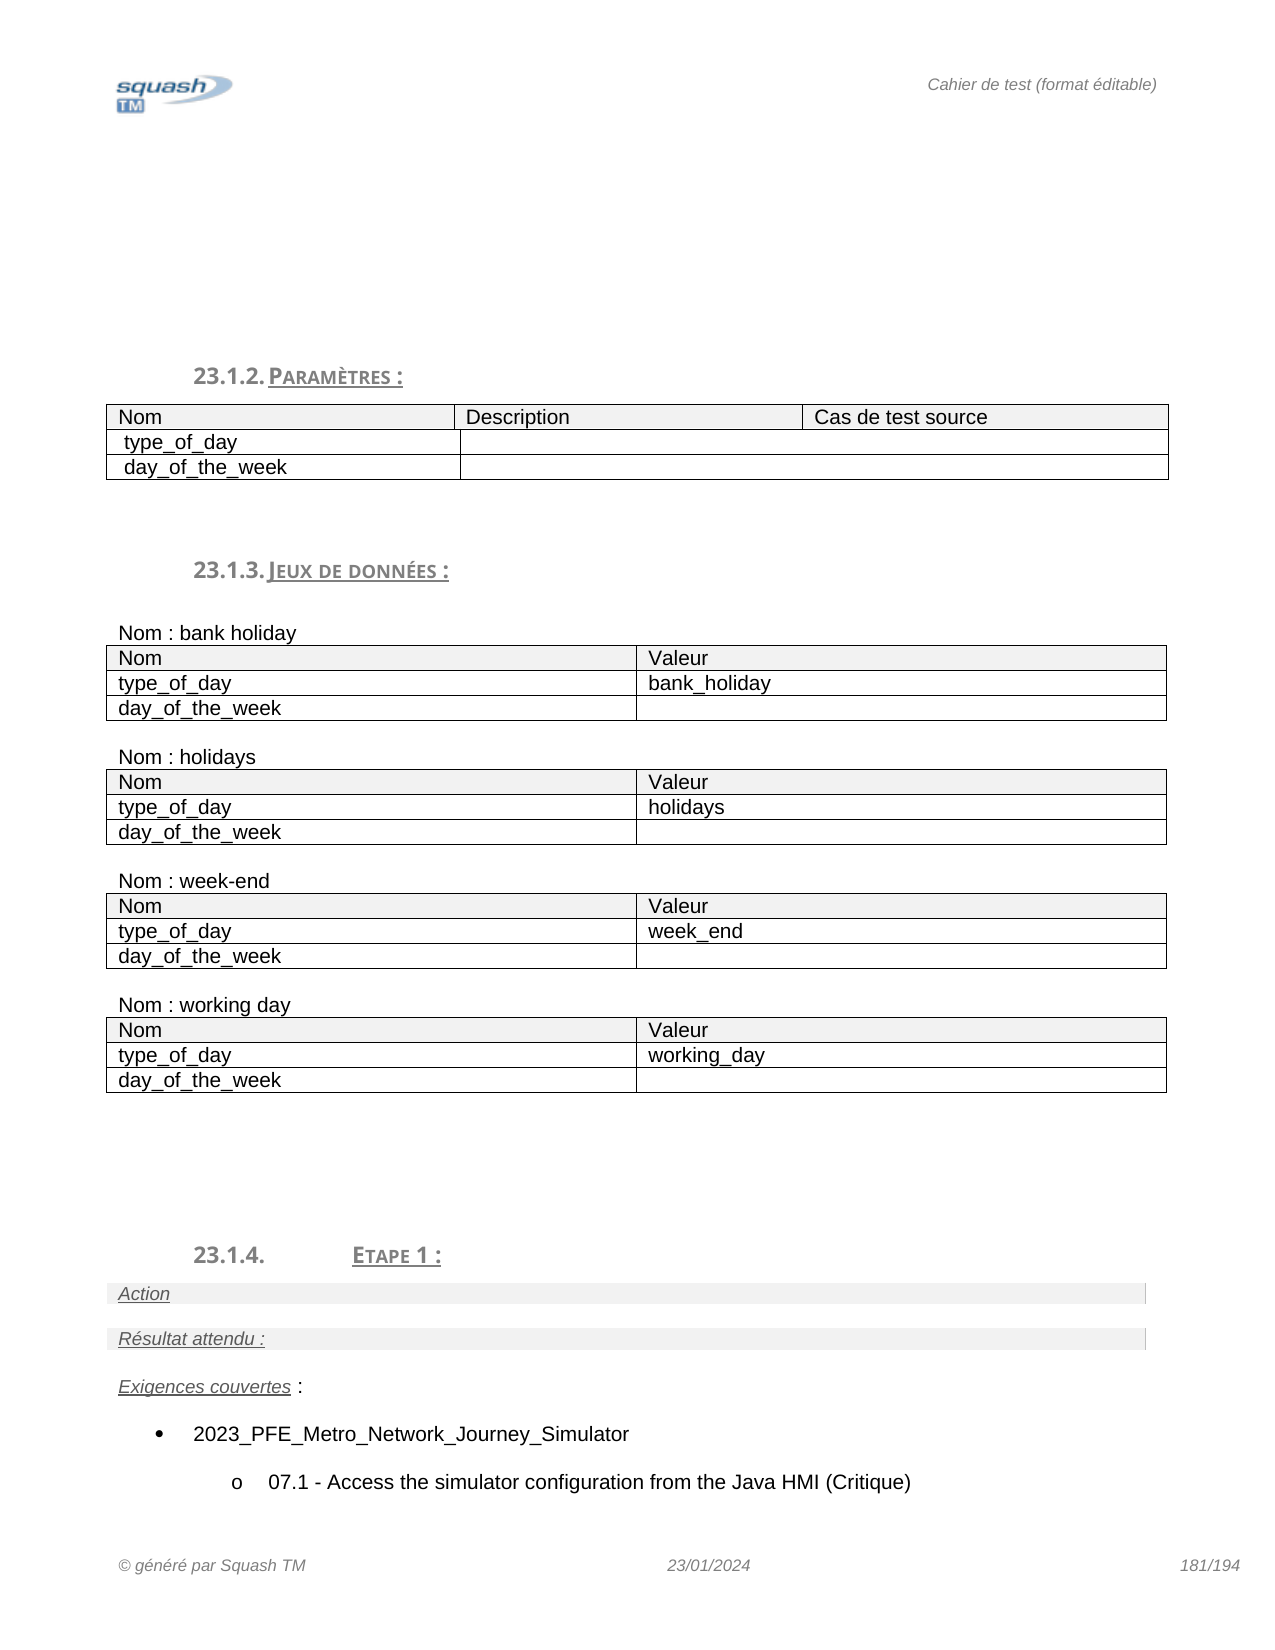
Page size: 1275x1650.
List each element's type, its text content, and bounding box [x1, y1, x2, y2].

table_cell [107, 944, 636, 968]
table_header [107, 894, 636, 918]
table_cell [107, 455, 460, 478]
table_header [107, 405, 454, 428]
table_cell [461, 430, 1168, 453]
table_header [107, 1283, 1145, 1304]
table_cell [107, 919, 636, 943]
text Nom : working day [118, 993, 1157, 1017]
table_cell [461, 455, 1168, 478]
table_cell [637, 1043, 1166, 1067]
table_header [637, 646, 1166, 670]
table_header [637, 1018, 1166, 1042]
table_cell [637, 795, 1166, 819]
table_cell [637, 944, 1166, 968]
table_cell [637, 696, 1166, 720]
picture [111, 69, 237, 117]
text Nom : holidays [118, 745, 1157, 769]
text Exigences couvertes : [118, 1374, 1157, 1398]
list 2023_PFE_Metro_Network_Journey_Simulator [156, 1422, 1157, 1446]
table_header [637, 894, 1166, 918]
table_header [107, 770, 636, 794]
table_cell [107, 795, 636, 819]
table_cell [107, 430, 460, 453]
text Nom : week-end [118, 869, 1157, 893]
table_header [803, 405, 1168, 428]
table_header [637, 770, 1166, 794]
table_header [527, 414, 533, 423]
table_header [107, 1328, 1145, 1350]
subtitle Jeux de données : [193, 553, 1157, 585]
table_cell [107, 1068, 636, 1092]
text Nom : bank holiday [118, 621, 1157, 645]
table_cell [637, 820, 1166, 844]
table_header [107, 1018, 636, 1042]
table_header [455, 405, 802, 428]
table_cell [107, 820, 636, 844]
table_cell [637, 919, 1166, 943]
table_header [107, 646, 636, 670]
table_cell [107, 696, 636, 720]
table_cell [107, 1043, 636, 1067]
list 07.1 - Access the simulator configuration from the Java HMI (Critique) [231, 1470, 1157, 1496]
subtitle Paramètres : [193, 360, 1157, 391]
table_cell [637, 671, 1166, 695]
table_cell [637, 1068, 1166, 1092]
subtitle Etape 1 : [193, 1239, 1157, 1270]
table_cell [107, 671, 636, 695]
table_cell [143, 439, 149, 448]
